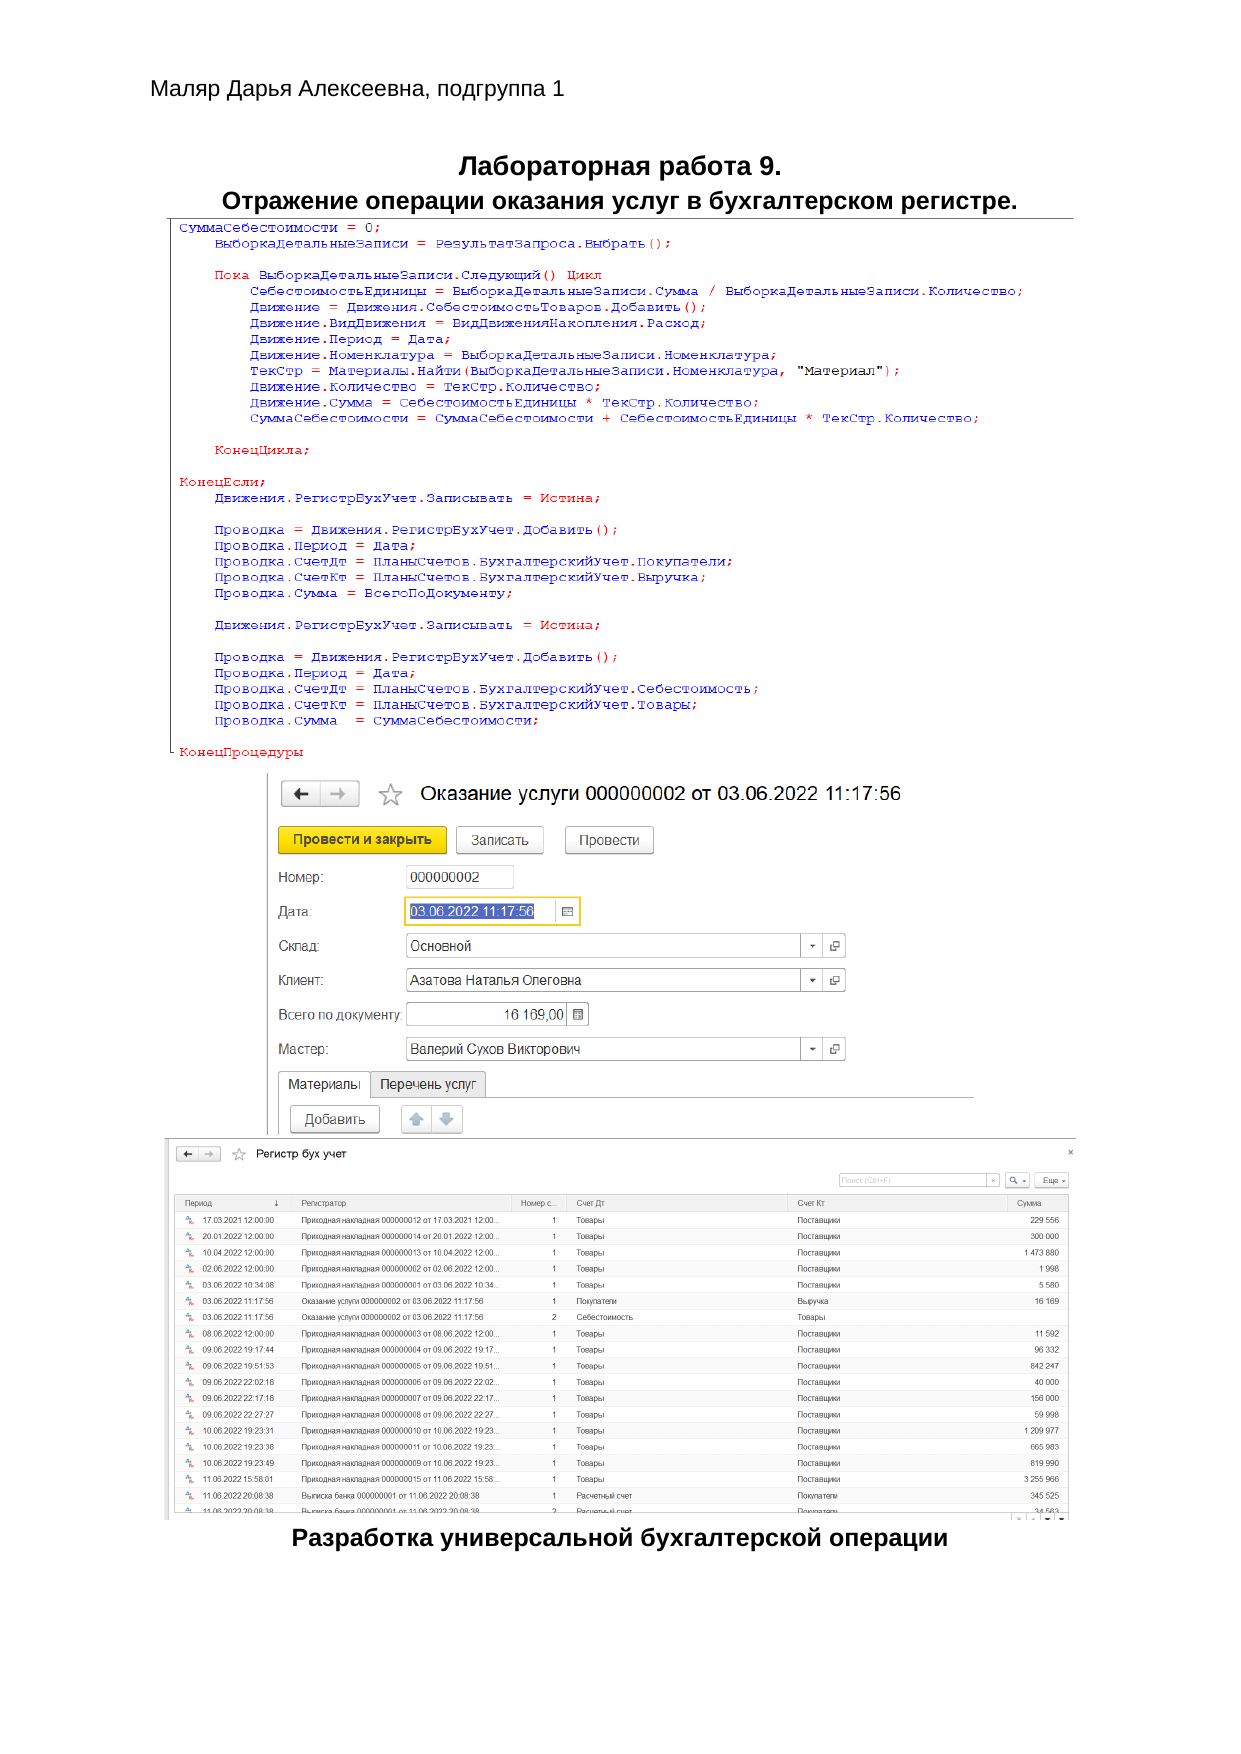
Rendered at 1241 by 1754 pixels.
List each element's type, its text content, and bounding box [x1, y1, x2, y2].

picture [266, 773, 974, 1135]
picture [164, 1138, 1076, 1520]
text Разработка универсальной бухгалтерской операции [150, 1523, 1090, 1552]
text Отражение операции оказания услуг в бухгалтерском регистре. [150, 186, 1090, 215]
text Лабораторная работа 9. [150, 150, 1090, 181]
picture [166, 218, 1074, 770]
